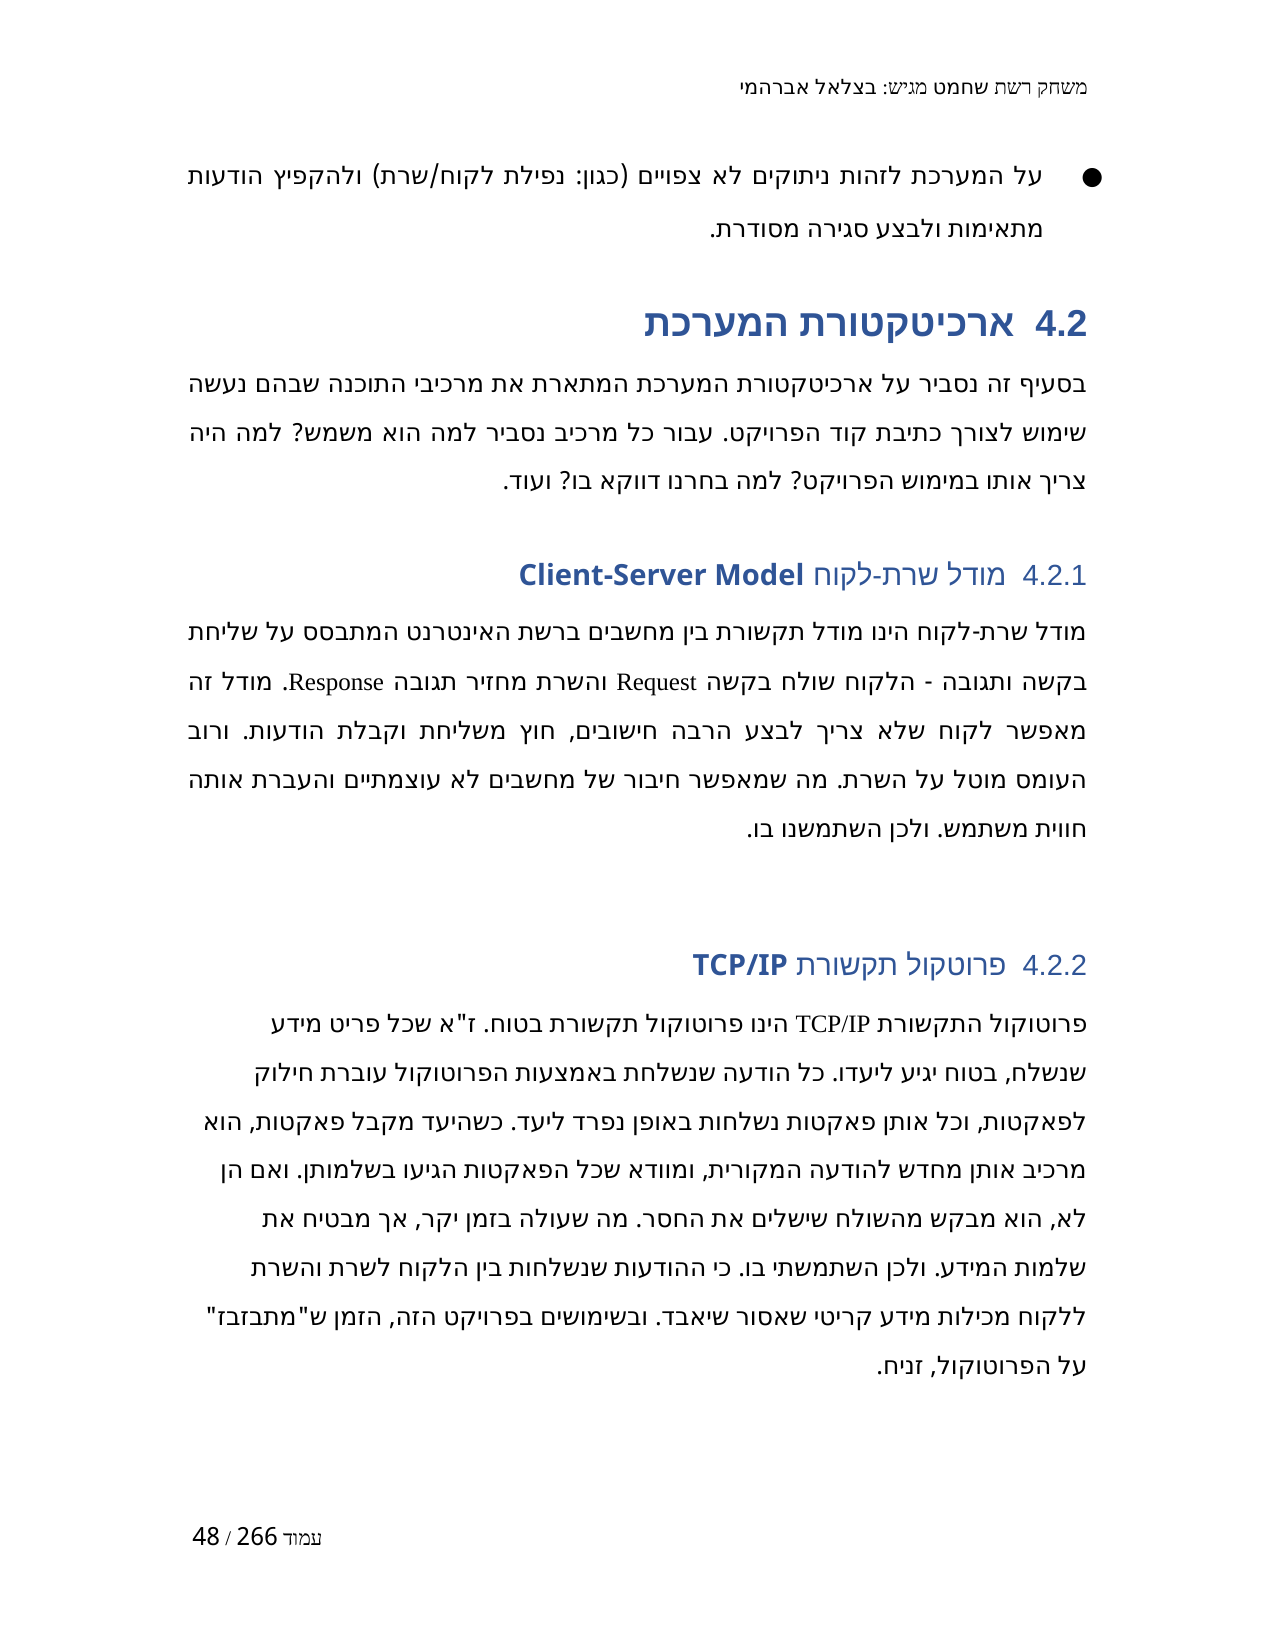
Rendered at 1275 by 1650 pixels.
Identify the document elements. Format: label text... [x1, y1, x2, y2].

subtitle 4.2 ארכיטקטורת המערכת [187, 302, 1087, 345]
text פרוטוקול התקשורת TCP/IP הינו פרוטוקול תקשורת בטוח. ז"א שכל פריט מידע שנשלח, בטוח יגיע ליעדו. כל הודעה שנשלחת באמצעות הפרוטוקול עוברת חילוק לפאקטות, וכל אותן פאקטות נשלחות באופן נפרד ליעד. כשהיעד מקבל פאקטות, הוא מרכיב אותן מחדש להודעה המקורית, ומוודא שכל הפאקטות הגיעו בשלמותן. ואם הן לא, הוא מבקש מהשולח שישלים את החסר. מה שעולה בזמן יקר, אך מבטיח את שלמות המידע. ולכן השתמשתי בו. כי ההודעות שנשלחות בין הלקוח לשרת והשרת ללקוח מכילות מידע קריטי שאסור שיאבד. ובשימושים בפרויקט הזה, הזמן ש"מתבזבז" על הפרוטוקול, זניח. [187, 1009, 1087, 1384]
text בסעיף זה נסביר על ארכיטקטורת המערכת המתארת את מרכיבי התוכנה שבהם נעשה שימוש לצורך כתיבת קוד הפרויקט. עבור כל מרכיב נסביר למה הוא משמש? למה היה צריך אותו במימוש הפרויקט? למה בחרנו דווקא בו? ועוד. [187, 370, 1087, 500]
list על המערכת לזהות ניתוקים לא צפויים (כגון: נפילת לקוח/שרת) ולהקפיץ הודעות מתאימות ולבצע סגירה מסודרת. [187, 148, 1081, 248]
subtitle 4.2.2 פרוטקול תקשורת TCP/IP [187, 944, 1087, 984]
subtitle 4.2.1 מודל שרת-לקוח Client-Server Model [187, 554, 1087, 593]
text מודל שרת-לקוח הינו מודל תקשורת בין מחשבים ברשת האינטרנט המתבסס על שליחת בקשה ותגובה - הלקוח שולח בקשה Request והשרת מחזיר תגובה Response. מודל זה מאפשר לקוח שלא צריך לבצע הרבה חישובים, חוץ משליחת וקבלת הודעות. ורוב העומס מוטל על השרת. מה שמאפשר חיבור של מחשבים לא עוצמתיים והעברת אותה חווית משתמש. ולכן השתמשנו בו. [187, 618, 1087, 847]
